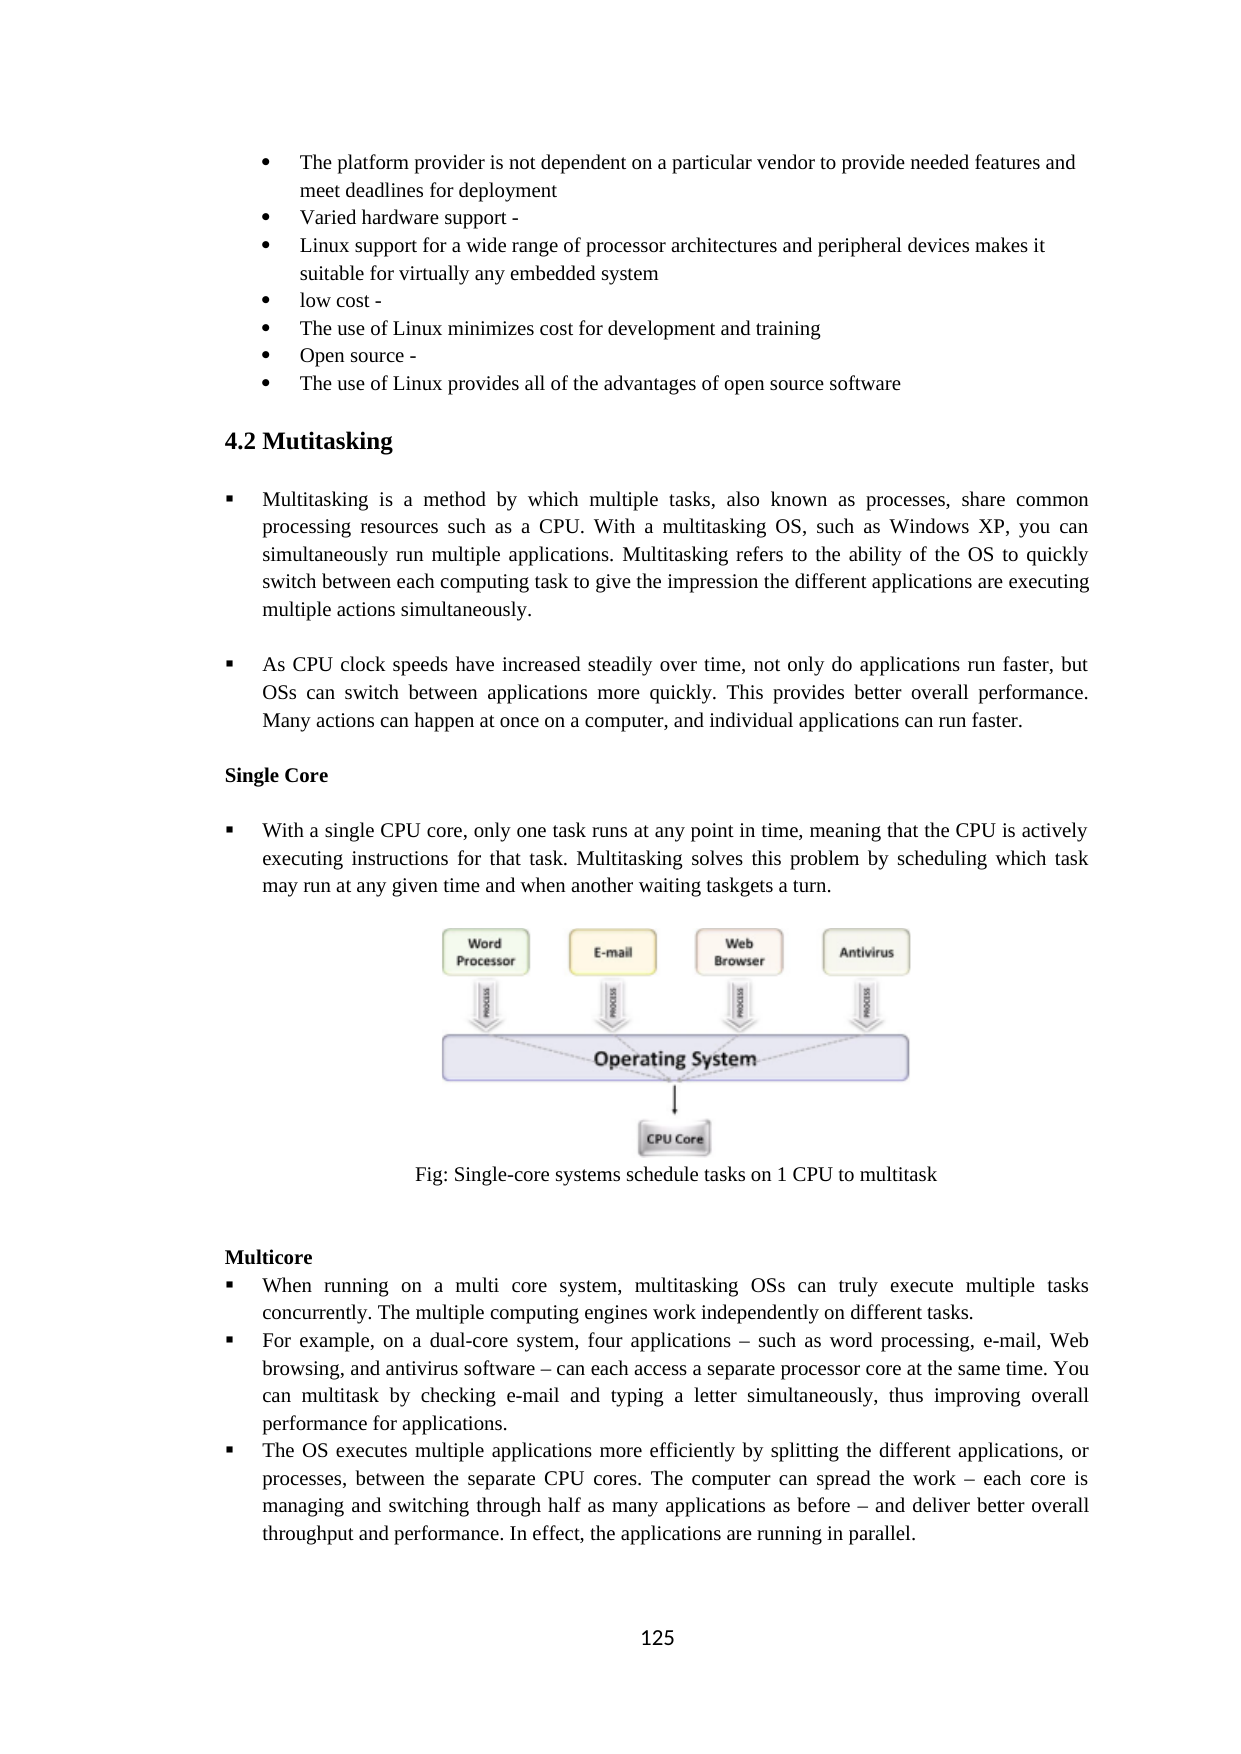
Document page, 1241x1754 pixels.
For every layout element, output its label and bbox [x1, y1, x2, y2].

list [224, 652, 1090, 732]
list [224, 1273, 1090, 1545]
picture [441, 928, 911, 1158]
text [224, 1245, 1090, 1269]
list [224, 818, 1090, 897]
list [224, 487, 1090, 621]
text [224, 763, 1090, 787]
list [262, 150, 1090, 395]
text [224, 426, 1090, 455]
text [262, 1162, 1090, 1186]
